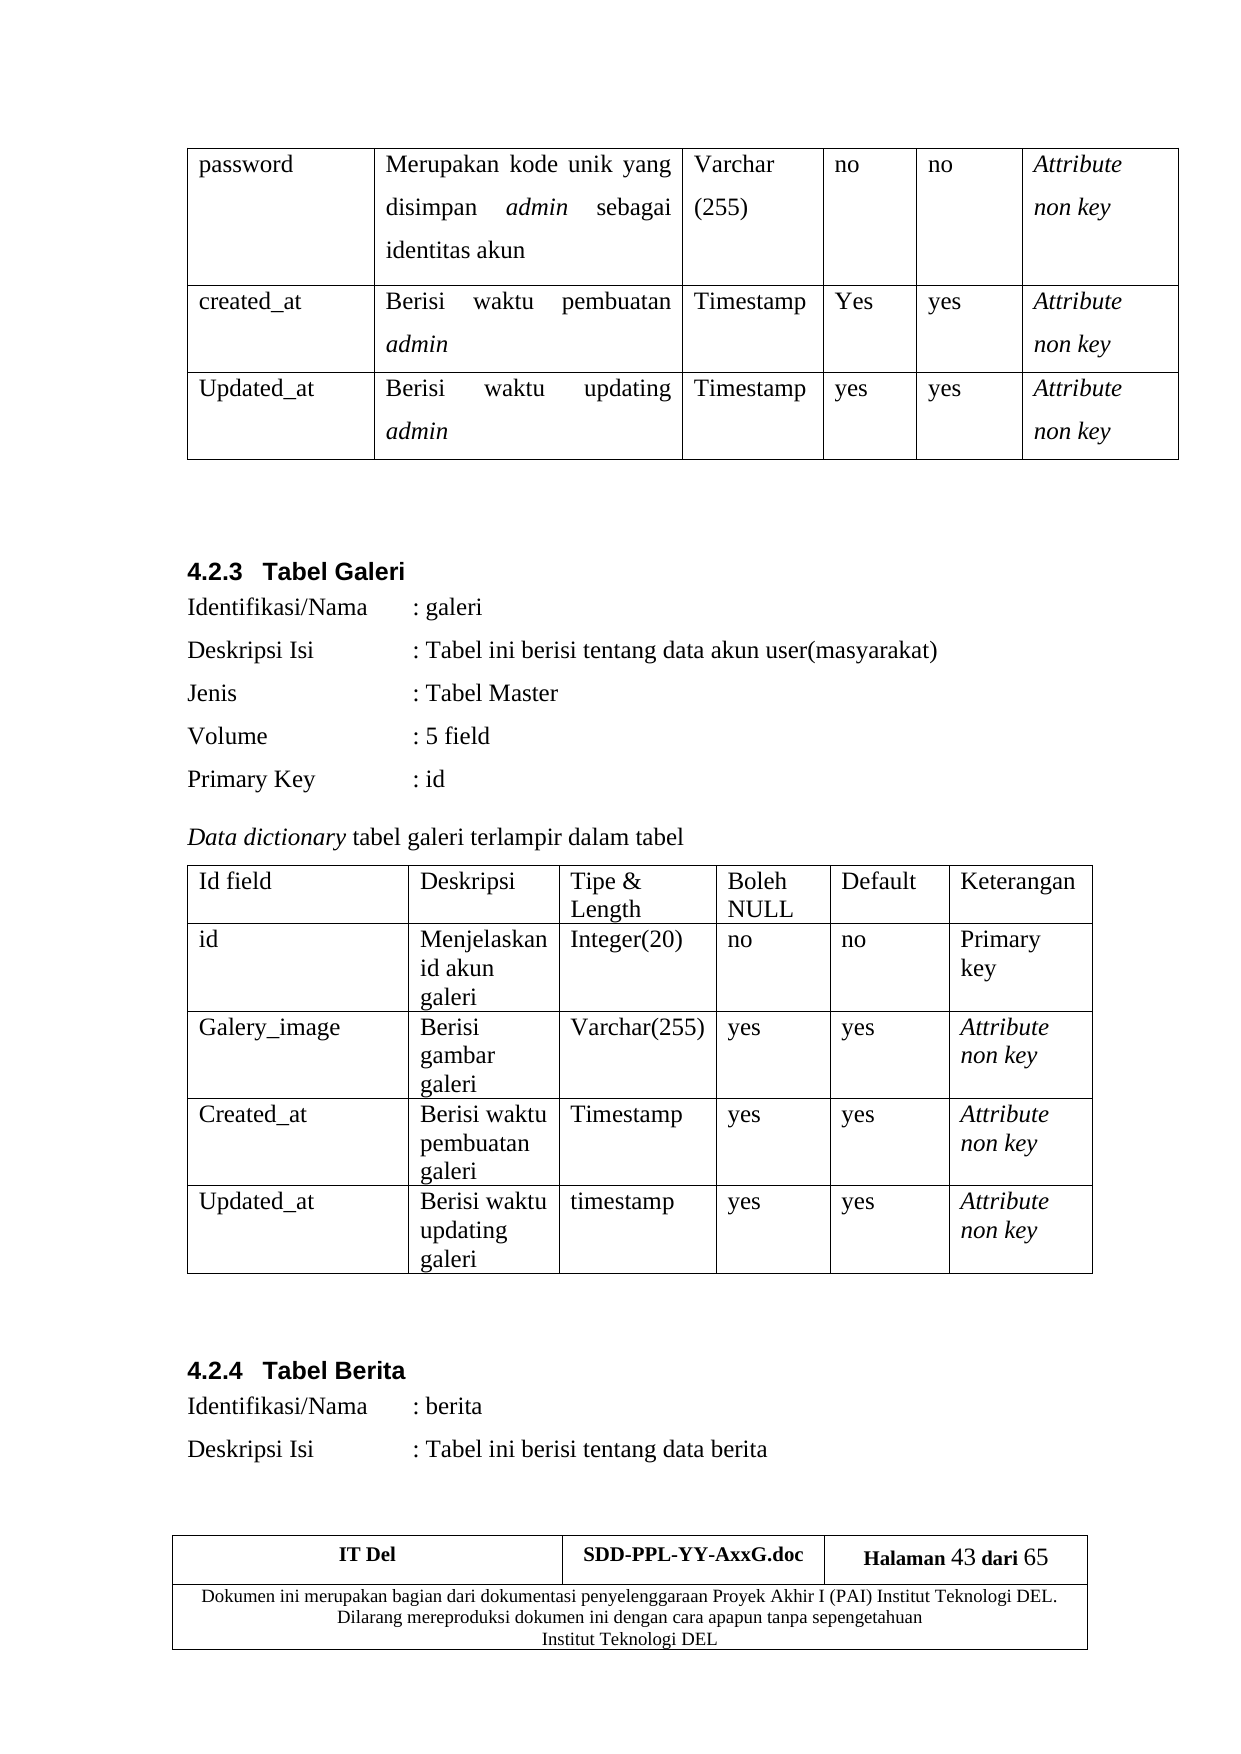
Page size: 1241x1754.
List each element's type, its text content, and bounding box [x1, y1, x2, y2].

table_cell Timestamp [683, 373, 823, 459]
table_cell Yes [824, 286, 916, 372]
table_cell Created_at [188, 1099, 408, 1185]
table_cell Attribute non key [950, 1186, 1092, 1272]
text Volume : 5 field [187, 721, 1092, 750]
table_cell Berisi waktu updating admin [375, 373, 682, 459]
table_header Boleh NULL [717, 866, 830, 923]
table_cell password [188, 149, 374, 285]
table_cell Attribute non key [1023, 373, 1178, 459]
table_cell Attribute non key [950, 1012, 1092, 1098]
table_cell Timestamp [560, 1099, 716, 1185]
table_cell yes [917, 373, 1022, 459]
text Deskripsi Isi : Tabel ini berisi tentang data akun user(masyarakat) [187, 635, 1092, 664]
table_header Keterangan [950, 866, 1092, 923]
table_cell Integer(20) [560, 924, 716, 1011]
table_cell no [831, 924, 949, 1011]
table_cell Attribute non key [1023, 149, 1178, 285]
table_cell Attribute non key [950, 1099, 1092, 1185]
text Identifikasi/Nama : galeri [187, 592, 1092, 621]
table_cell Varchar (255) [683, 149, 823, 285]
table_cell Timestamp [683, 286, 823, 372]
table_cell yes [717, 1186, 830, 1272]
table_cell Berisi waktu pembuatan admin [375, 286, 682, 372]
table_header Deskripsi [409, 866, 559, 923]
table_header Tipe & Length [560, 866, 716, 923]
text Primary Key : id [187, 764, 1092, 793]
text Identifikasi/Nama : berita [187, 1391, 1092, 1420]
table_cell yes [824, 373, 916, 459]
table_cell yes [831, 1012, 949, 1098]
table_cell Attribute non key [1023, 286, 1178, 372]
table_cell created_at [188, 286, 374, 372]
table_cell Primary key [950, 924, 1092, 1011]
table_cell Updated_at [188, 373, 374, 459]
table_cell no [917, 149, 1022, 285]
table_cell Updated_at [188, 1186, 408, 1272]
text Deskripsi Isi : Tabel ini berisi tentang data berita [187, 1434, 1092, 1463]
table_cell Varchar(255) [560, 1012, 716, 1098]
text Data dictionary tabel galeri terlampir dalam tabel [187, 822, 1092, 850]
table_cell timestamp [560, 1186, 716, 1272]
table_cell yes [831, 1099, 949, 1185]
subtitle Tabel Berita [187, 1356, 1092, 1385]
table_cell Menjelaskan id akun galeri [409, 924, 559, 1011]
table_header Default [831, 866, 949, 923]
table_cell Merupakan kode unik yang disimpan admin sebagai identitas akun [375, 149, 682, 285]
table_cell no [824, 149, 916, 285]
text Jenis : Tabel Master [187, 678, 1092, 707]
table_cell yes [831, 1186, 949, 1272]
table_cell Berisi gambar galeri [409, 1012, 559, 1098]
table_cell yes [917, 286, 1022, 372]
table_header Id field [188, 866, 408, 923]
table_cell id [188, 924, 408, 1011]
table_cell yes [717, 1012, 830, 1098]
table_cell Galery_image [188, 1012, 408, 1098]
table_cell Berisi waktu pembuatan galeri [409, 1099, 559, 1185]
table_cell yes [717, 1099, 830, 1185]
subtitle Tabel Galeri [187, 557, 1092, 586]
table_cell no [717, 924, 830, 1011]
table_cell Berisi waktu updating galeri [409, 1186, 559, 1272]
